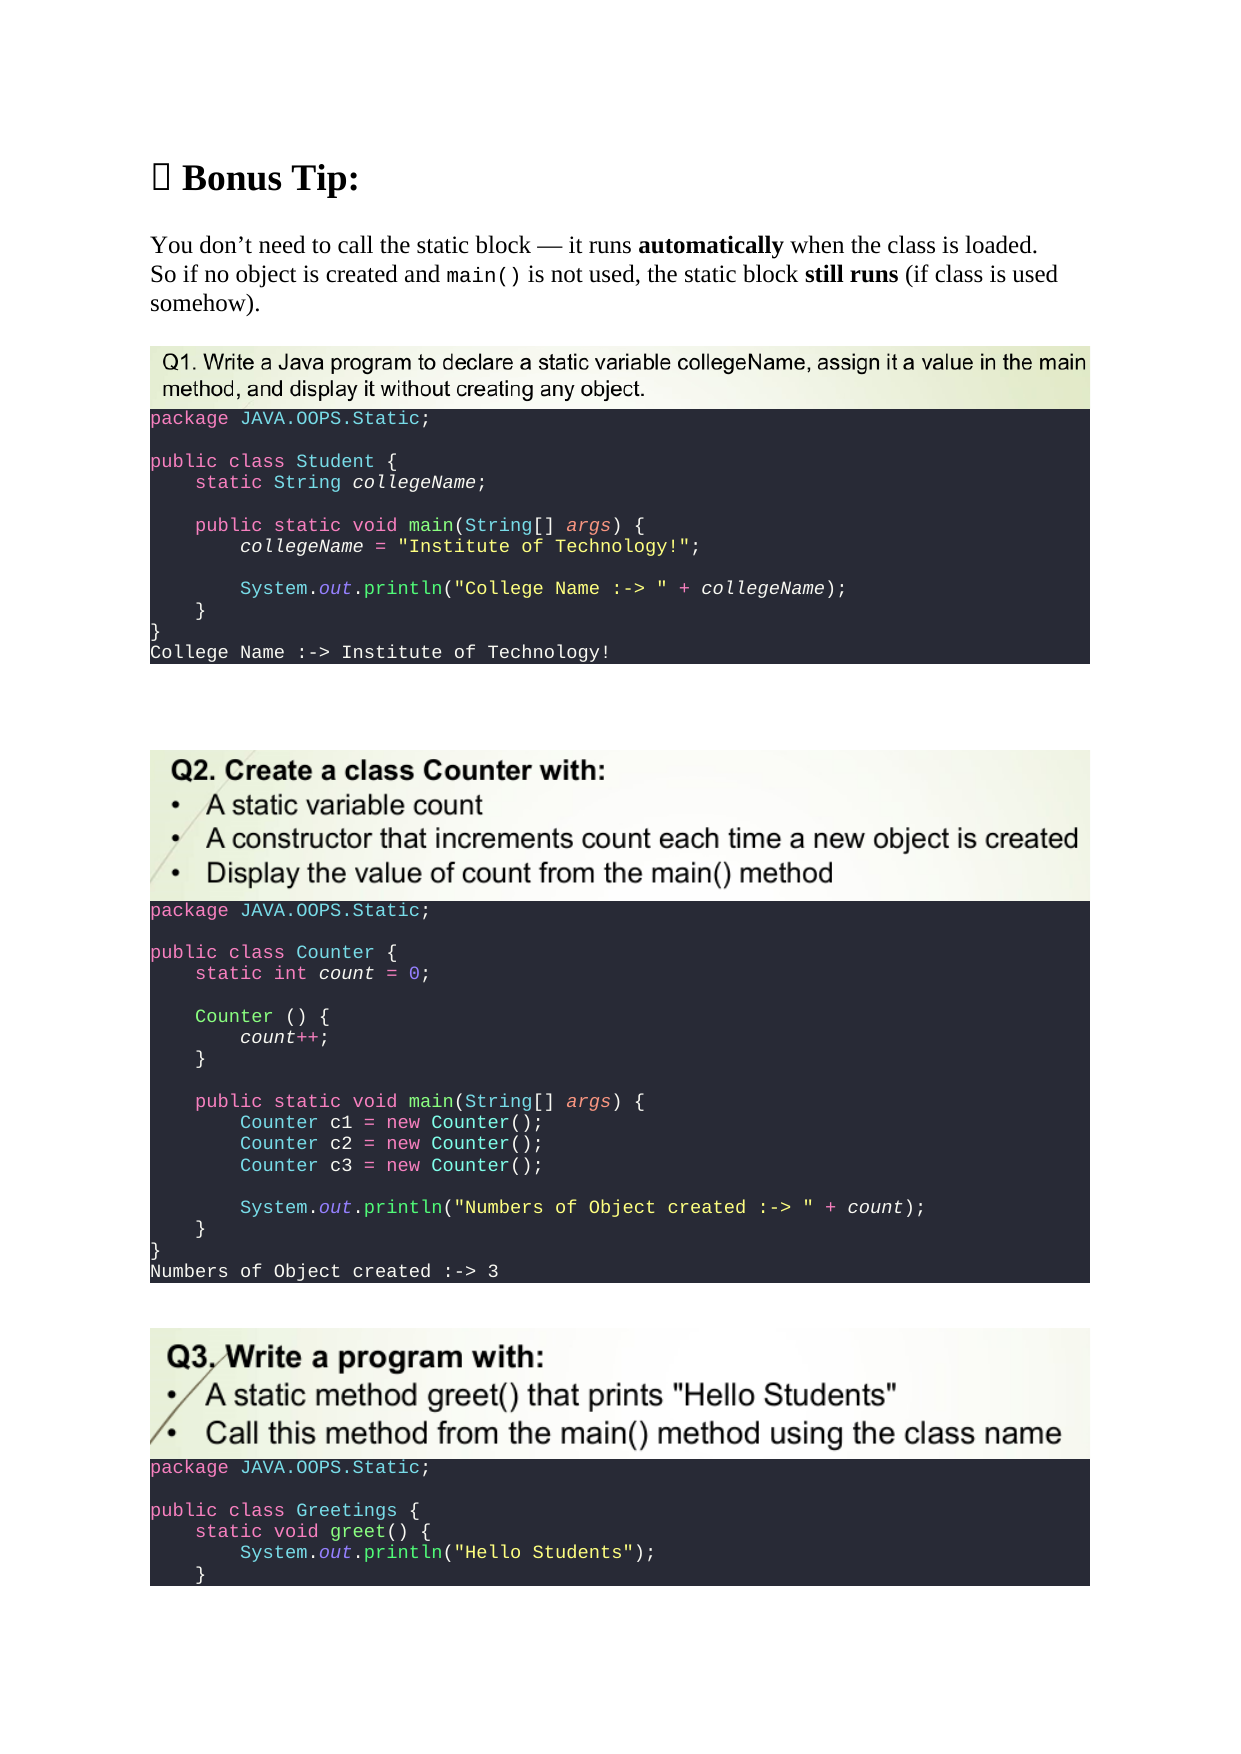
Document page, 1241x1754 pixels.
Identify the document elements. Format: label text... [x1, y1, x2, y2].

text College Name :-> Institute of Technology! [150, 643, 1090, 664]
picture [150, 346, 1091, 409]
picture [150, 750, 1091, 901]
text Numbers of Object created :-> 3 [150, 1262, 1090, 1283]
text You don’t need to call the static block — it runs automatically when the class is loaded. So if no object is created and main() is not used, the static block still runs (if class is used somehow). [150, 230, 1090, 317]
text 🎁 Bonus Tip: [150, 150, 1090, 201]
picture [150, 1328, 1091, 1459]
text package JAVA.OOPS.Static; public class Counter { static int count = 0; Counter () { count++; } public static void main(String[] args) { Counter c1 = new Counter(); Counter c2 = new Counter(); Counter c3 = new Counter(); System.out.println("Numbers of Object created :-> " + count); } } [150, 901, 1090, 1262]
text package JAVA.OOPS.Static; public class Student { static String collegeName; public static void main(String[] args) { collegeName = "Institute of Technology!"; System.out.println("College Name :-> " + collegeName); } } [150, 409, 1090, 643]
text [150, 1459, 1090, 1586]
